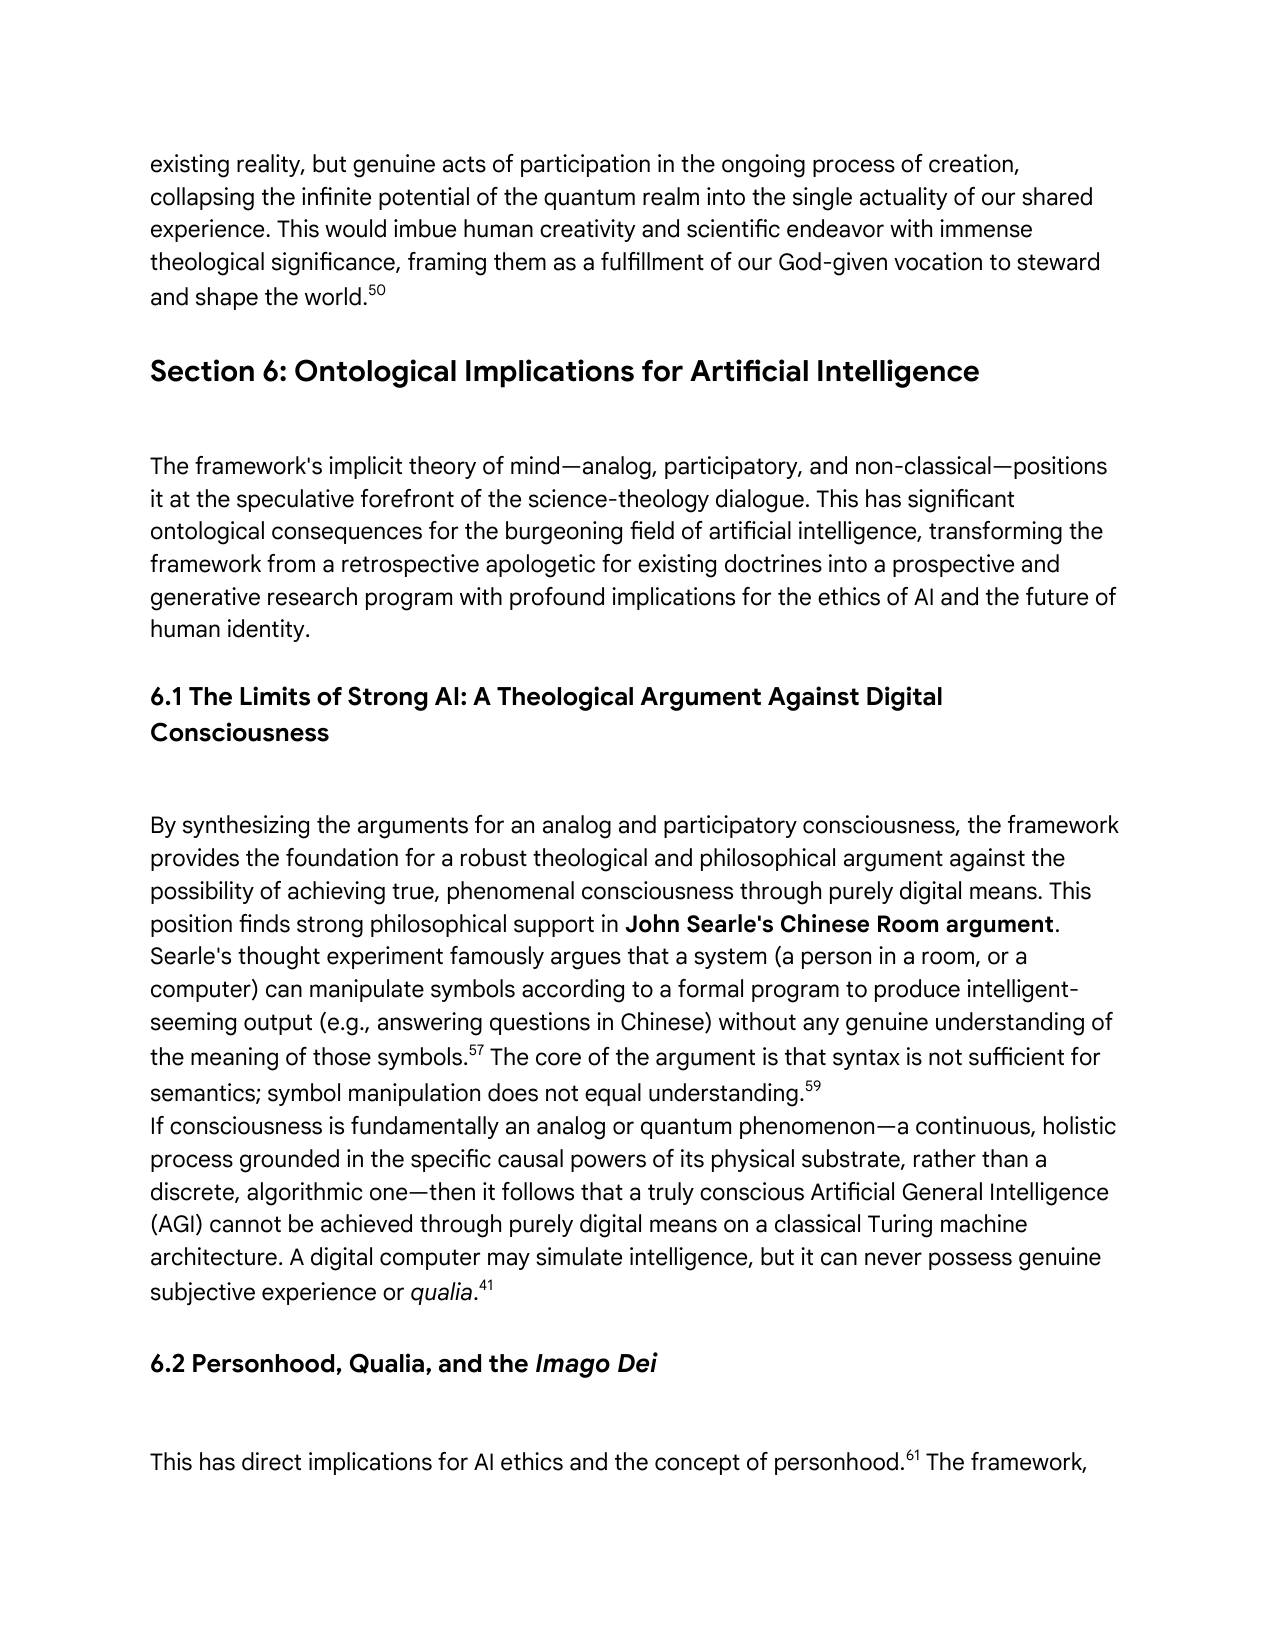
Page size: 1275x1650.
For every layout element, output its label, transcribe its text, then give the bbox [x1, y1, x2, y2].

subtitle 6.1 The Limits of Strong AI: A Theological Argument Against Digital Consciousness [150, 681, 1125, 748]
subtitle 6.2 Personhood, Qualia, and the Imago Dei [150, 1348, 1125, 1379]
subtitle Section 6: Ontological Implications for Artificial Intelligence [150, 353, 1125, 389]
text By synthesizing the arguments for an analog and participatory consciousness, the framework provides the foundation for a robust theological and philosophical argument against the possibility of achieving true, phenomenal consciousness through purely digital means. This position finds strong philosophical support in John Searle's Chinese Room argument. Searle's thought experiment famously argues that a system (a person in a room, or a computer) can manipulate symbols according to a formal program to produce intelligent-seeming output (e.g., answering questions in Chinese) without any genuine understanding of the meaning of those symbols.57 The core of the argument is that syntax is not sufficient for semantics; symbol manipulation does not equal understanding.59 [150, 812, 1125, 1108]
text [150, 150, 1125, 313]
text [150, 1446, 1125, 1477]
text The framework's implicit theory of mind—analog, participatory, and non-classical—positions it at the speculative forefront of the science-theology dialogue. This has significant ontological consequences for the burgeoning field of artificial intelligence, transforming the framework from a retrospective apologetic for existing doctrines into a prospective and generative research program with profound implications for the ethics of AI and the future of human identity. [150, 452, 1125, 644]
text If consciousness is fundamentally an analog or quantum phenomenon—a continuous, holistic process grounded in the specific causal powers of its physical substrate, rather than a discrete, algorithmic one—then it follows that a truly conscious Artificial General Intelligence (AGI) cannot be achieved through purely digital means on a classical Turing machine architecture. A digital computer may simulate intelligence, but it can never possess genuine subjective experience or qualia.41 [150, 1113, 1125, 1308]
